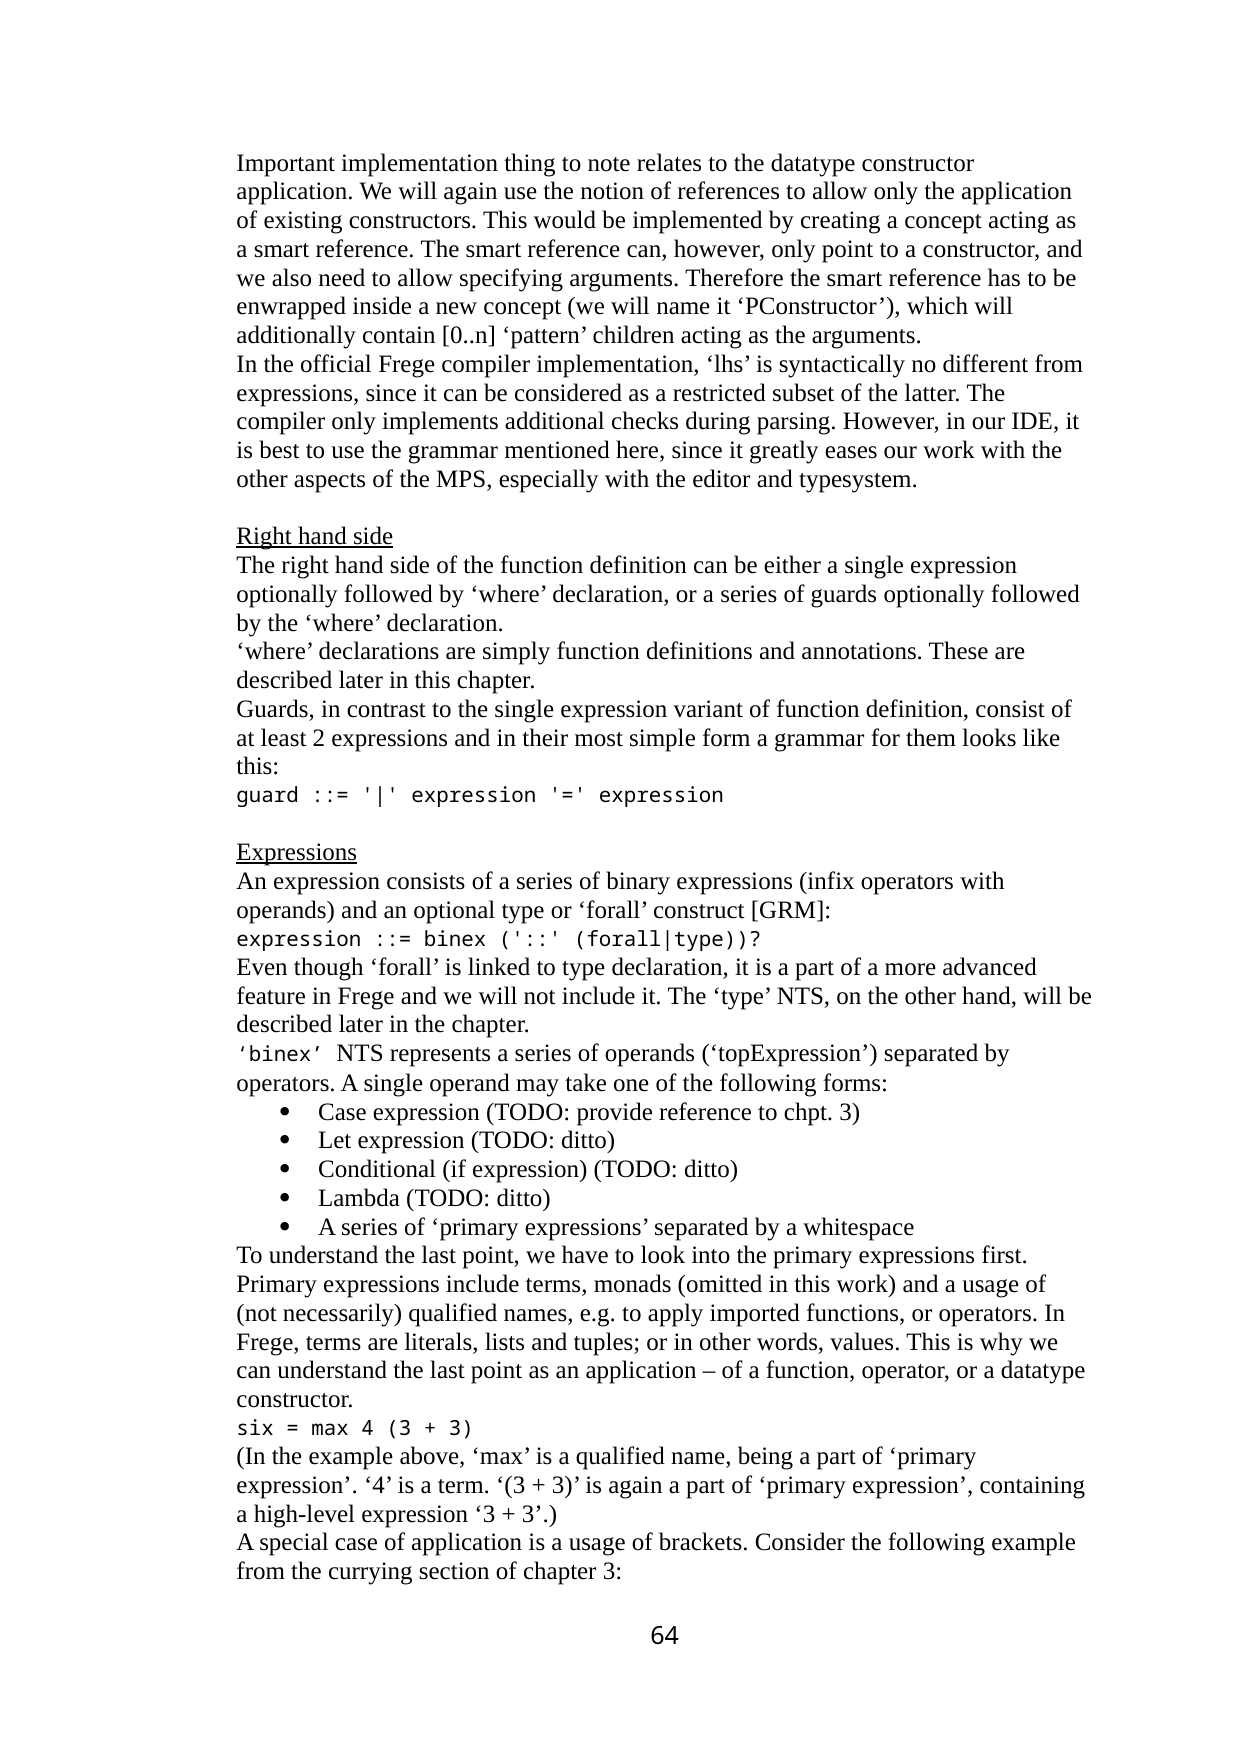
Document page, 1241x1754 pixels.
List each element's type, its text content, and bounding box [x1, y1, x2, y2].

text In the official Frege compiler implementation, ‘lhs’ is syntactically no different from expressions, since it can be considered as a restricted subset of the latter. The compiler only implements additional checks during parsing. However, in our IDE, it is best to use the grammar mentioned here, since it greatly eases our work with the other aspects of the MPS, especially with the editor and typesystem. [236, 349, 1092, 493]
text A special case of application is a usage of brackets. Consider the following example from the currying section of chapter 3: [236, 1527, 1092, 1585]
list Let expression (TODO: ditto) [280, 1125, 1092, 1154]
text (In the example above, ‘max’ is a qualified name, being a part of ‘primary expression’. ‘4’ is a term. ‘(3 + 3)’ is again a part of ‘primary expression’, containing a high-level expression ‘3 + 3’.) [236, 1441, 1092, 1527]
text Guards, in contrast to the single expression variant of function definition, consist of at least 2 expressions and in their most simple form a grammar for them looks like this: [236, 694, 1092, 780]
list A series of ‘primary expressions’ separated by a whitespace [280, 1212, 1092, 1240]
text six = max 4 (3 + 3) [236, 1413, 1092, 1441]
text Important implementation thing to note relates to the datatype constructor application. We will again use the notion of references to allow only the application of existing constructors. This would be implemented by creating a concept acting as a smart reference. The smart reference can, however, only point to a constructor, and we also need to allow specifying arguments. Therefore the smart reference has to be enwrapped inside a new concept (we will name it ‘PConstructor’), which will additionally contain [0..n] ‘pattern’ children acting as the arguments. [236, 148, 1092, 349]
list Conditional (if expression) (TODO: ditto) [280, 1154, 1092, 1183]
text Right hand side [236, 521, 1092, 550]
text ‘where’ declarations are simply function definitions and annotations. These are described later in this chapter. [236, 636, 1092, 694]
text ‘binex’ NTS represents a series of operands (‘topExpression’) separated by operators. A single operand may take one of the following forms: [236, 1038, 1092, 1097]
text Expressions [236, 837, 1092, 866]
text The right hand side of the function definition can be either a single expression optionally followed by ‘where’ declaration, or a series of guards optionally followed by the ‘where’ declaration. [236, 550, 1092, 636]
text guard ::= '|' expression '=' expression [236, 780, 1092, 809]
text An expression consists of a series of binary expressions (infix operators with operands) and an optional type or ‘forall’ construct [GRM]: [236, 866, 1092, 924]
text Even though ‘forall’ is linked to type declaration, it is a part of a more advanced feature in Frege and we will not include it. The ‘type’ NTS, on the other hand, will be described later in the chapter. [236, 952, 1092, 1038]
text To understand the last point, we have to look into the primary expressions first. Primary expressions include terms, monads (omitted in this work) and a usage of (not necessarily) qualified names, e.g. to apply imported functions, or operators. In Frege, terms are literals, lists and tuples; or in other words, values. This is why we can understand the last point as an application – of a function, operator, or a datatype constructor. [236, 1240, 1092, 1413]
list Case expression (TODO: provide reference to chpt. 3) [280, 1097, 1092, 1125]
list Lambda (TODO: ditto) [280, 1183, 1092, 1212]
text expression ::= binex ('::' (forall|type))? [236, 924, 1092, 952]
